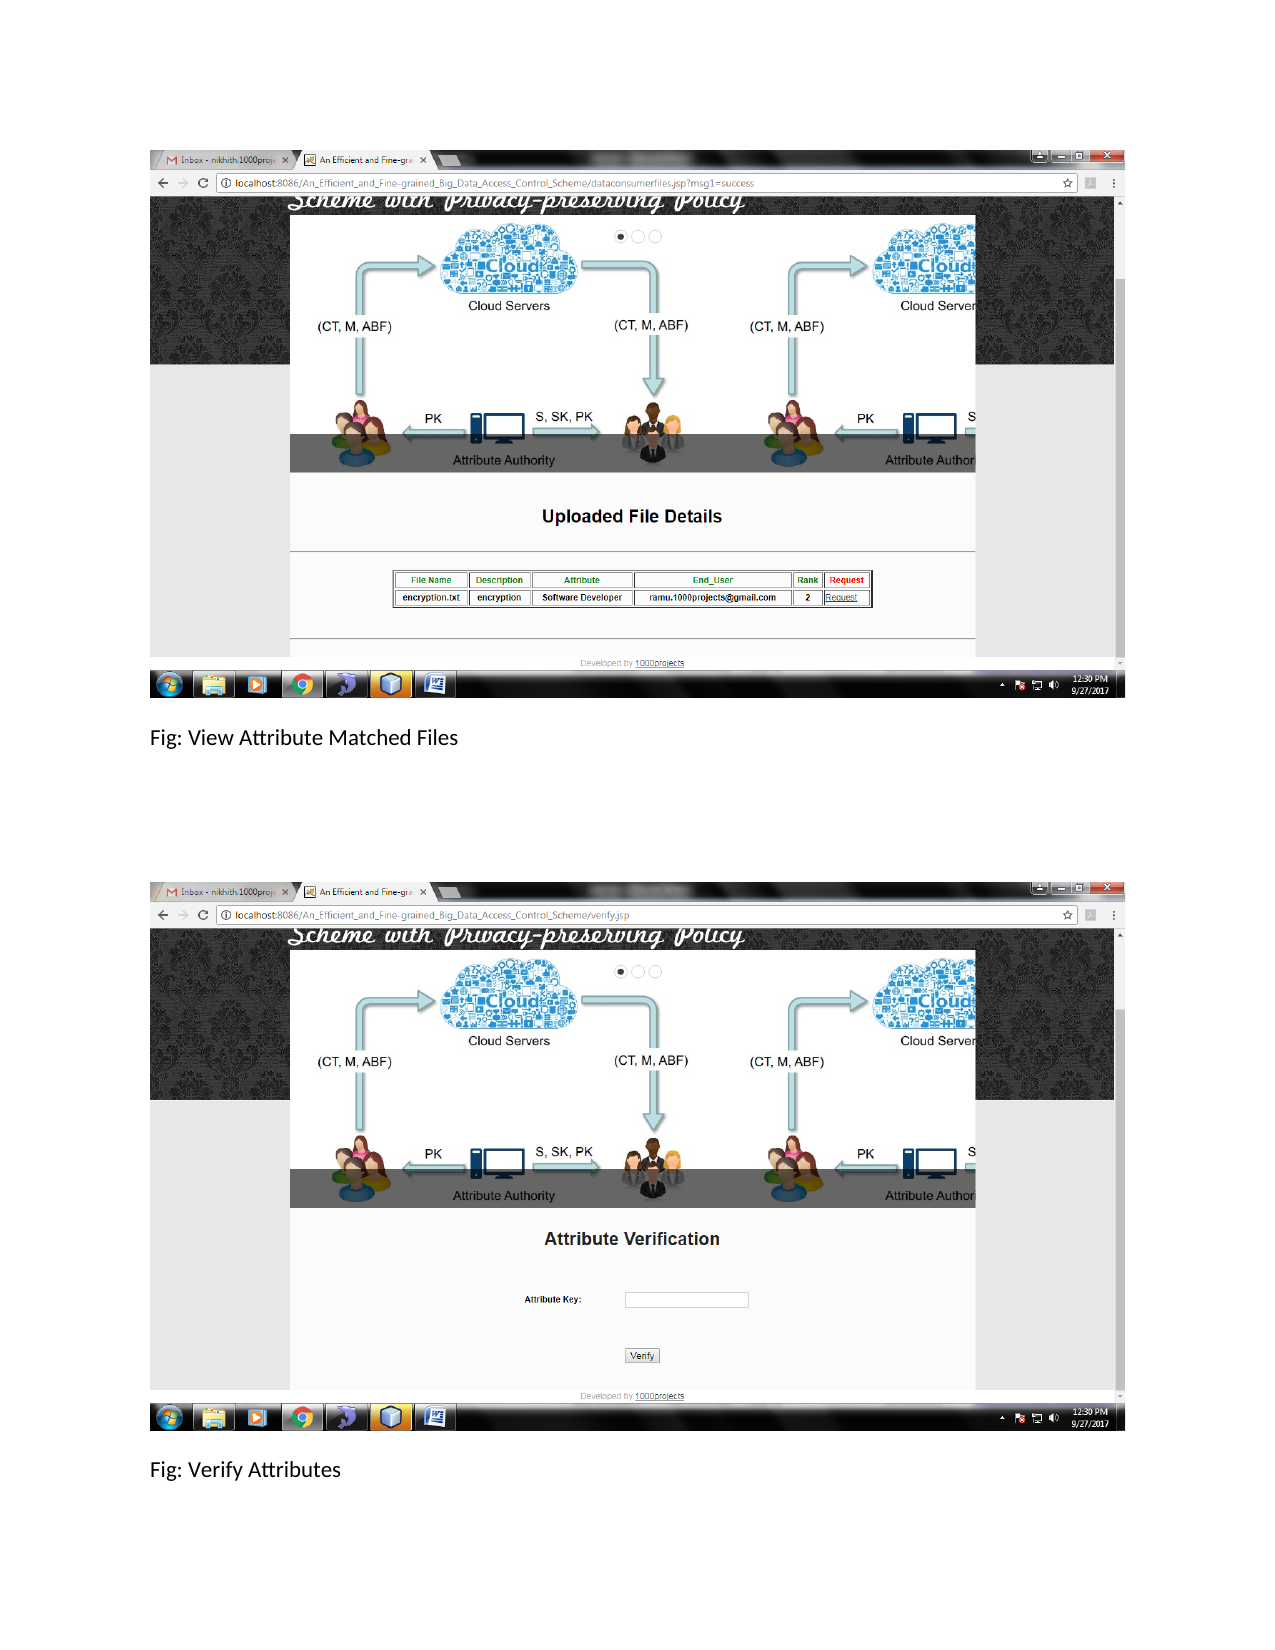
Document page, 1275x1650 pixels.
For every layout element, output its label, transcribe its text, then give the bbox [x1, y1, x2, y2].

picture [150, 882, 1125, 1431]
picture [150, 150, 1125, 698]
text Fig: Verify Attributes [150, 1455, 1125, 1483]
text Fig: View Attribute Matched Files [150, 723, 1125, 751]
